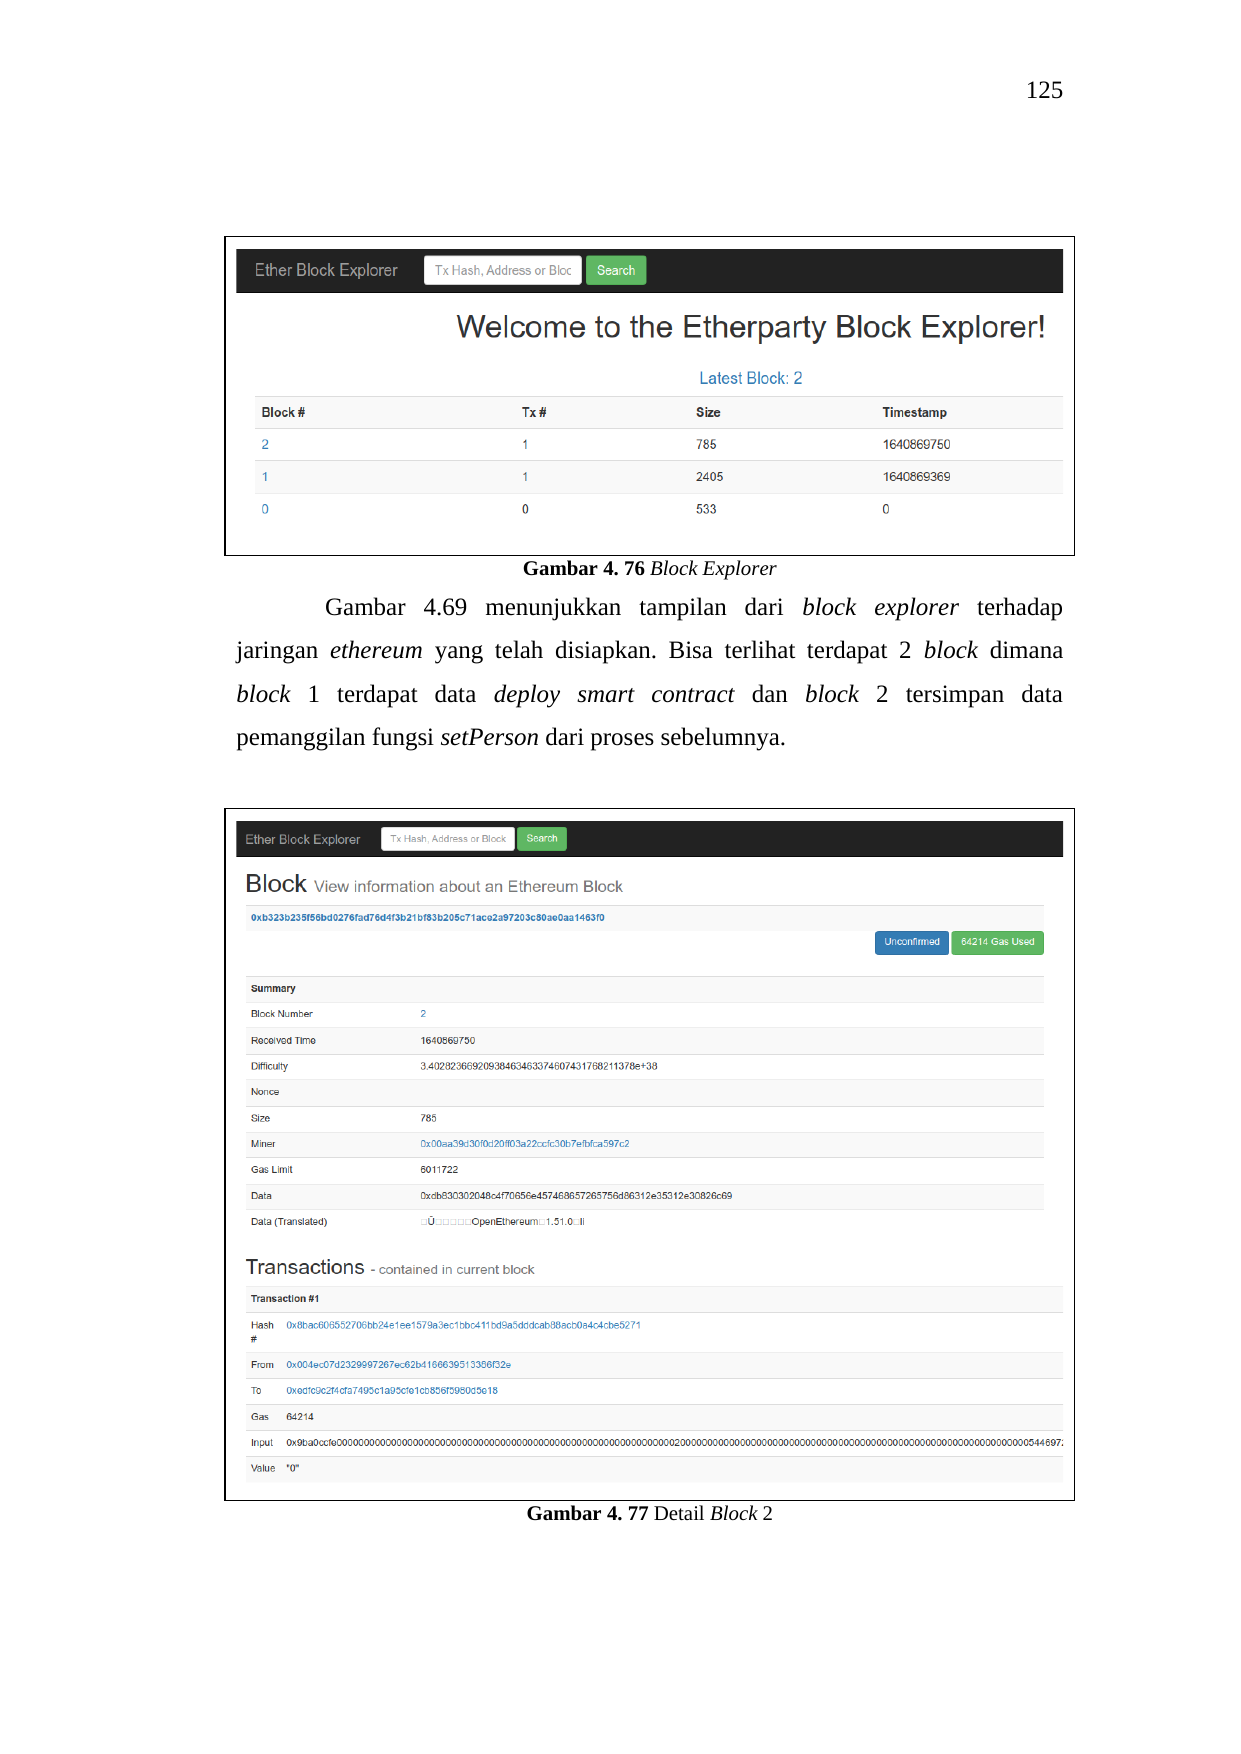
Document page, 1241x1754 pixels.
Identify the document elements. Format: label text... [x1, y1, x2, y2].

text Gambar 4. 77 Detail Block 2 [236, 1501, 1063, 1525]
table_header [226, 809, 1074, 1500]
text Gambar 4. 76 Block Explorer [236, 556, 1063, 580]
picture [236, 249, 1064, 541]
table_header [226, 237, 1074, 555]
picture [236, 821, 1064, 1486]
text Gambar 4.69 menunjukkan tampilan dari block explorer terhadap jaringan ethereum yang telah disiapkan. Bisa terlihat terdapat 2 block dimana block 1 terdapat data deploy smart contract dan block 2 tersimpan data pemanggilan fungsi setPerson dari proses sebelumnya. [236, 592, 1063, 751]
